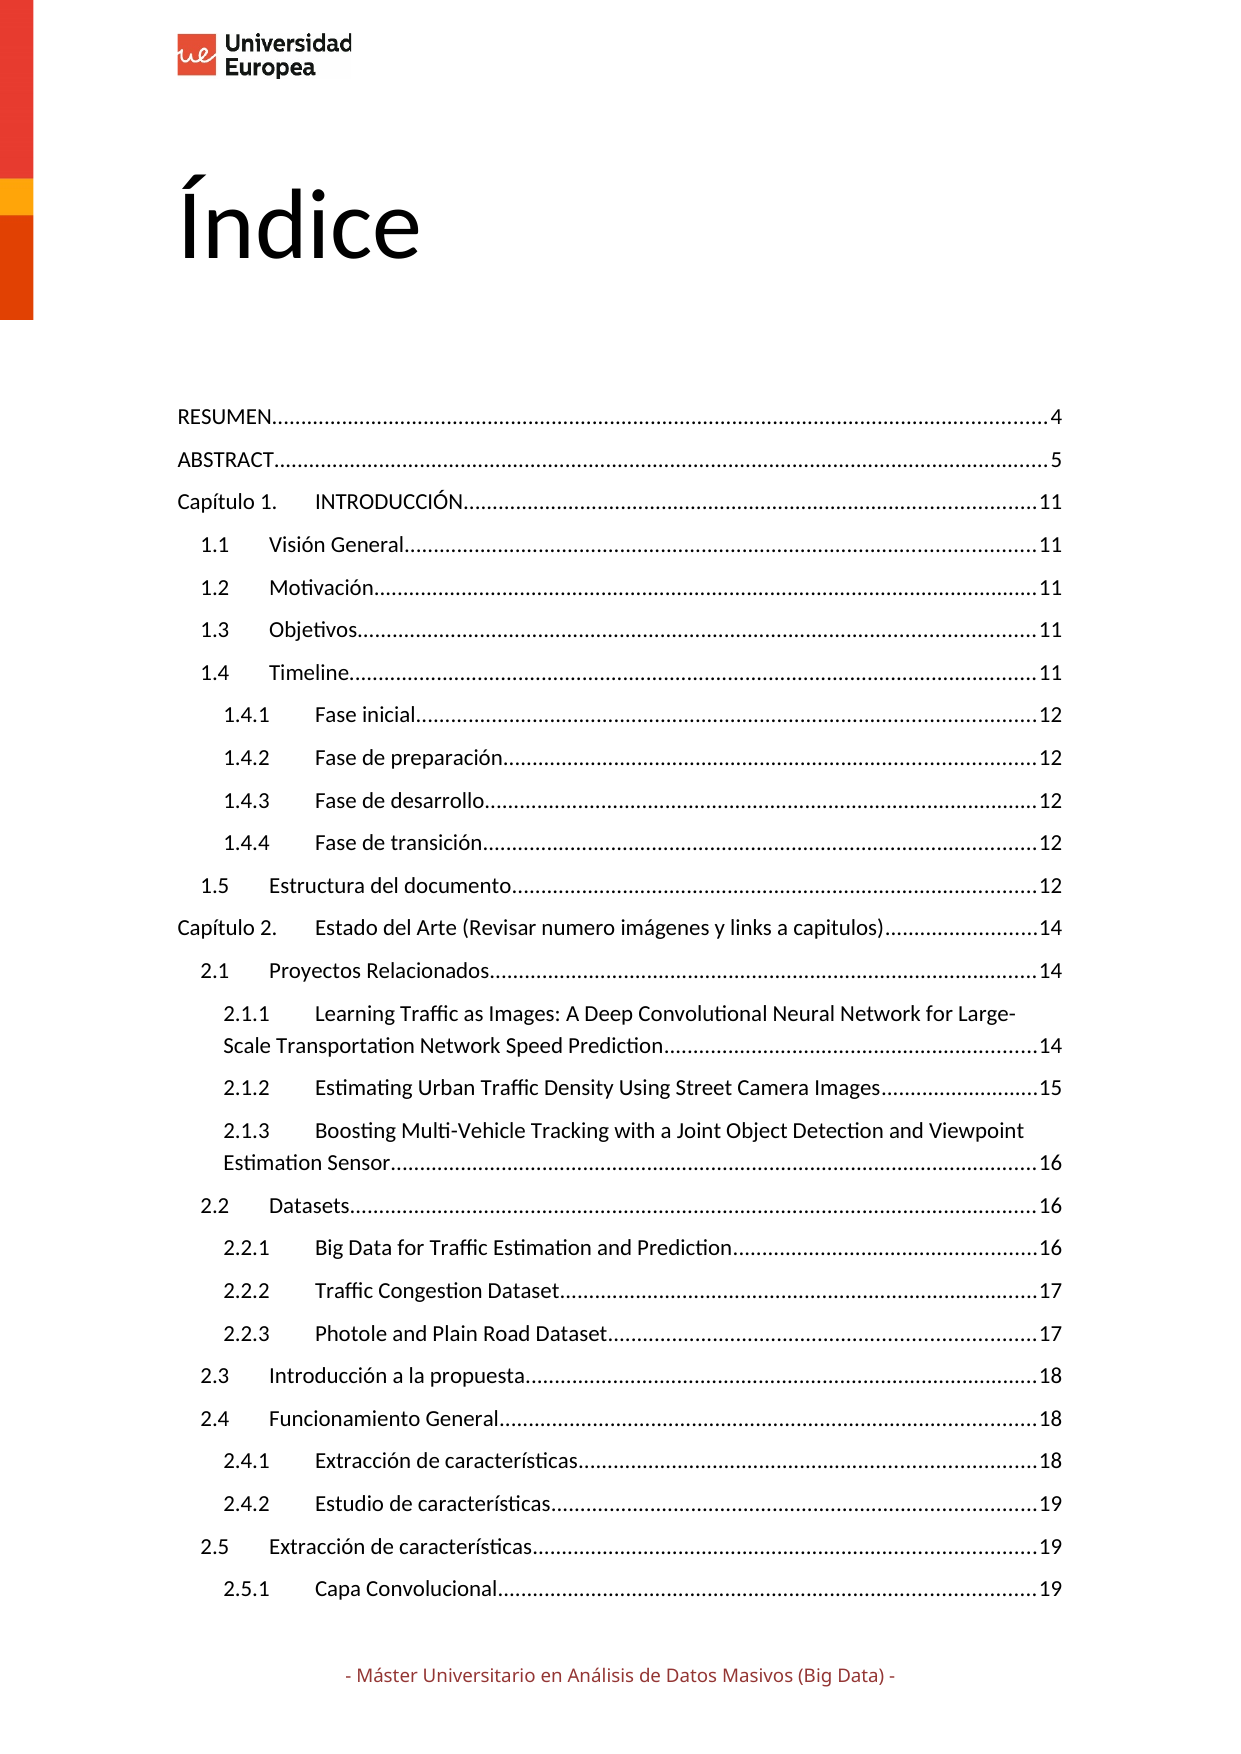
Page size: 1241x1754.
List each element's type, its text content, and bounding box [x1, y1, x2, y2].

picture [0, 0, 34, 320]
picture [177, 33, 352, 79]
text Índice [177, 161, 1063, 283]
